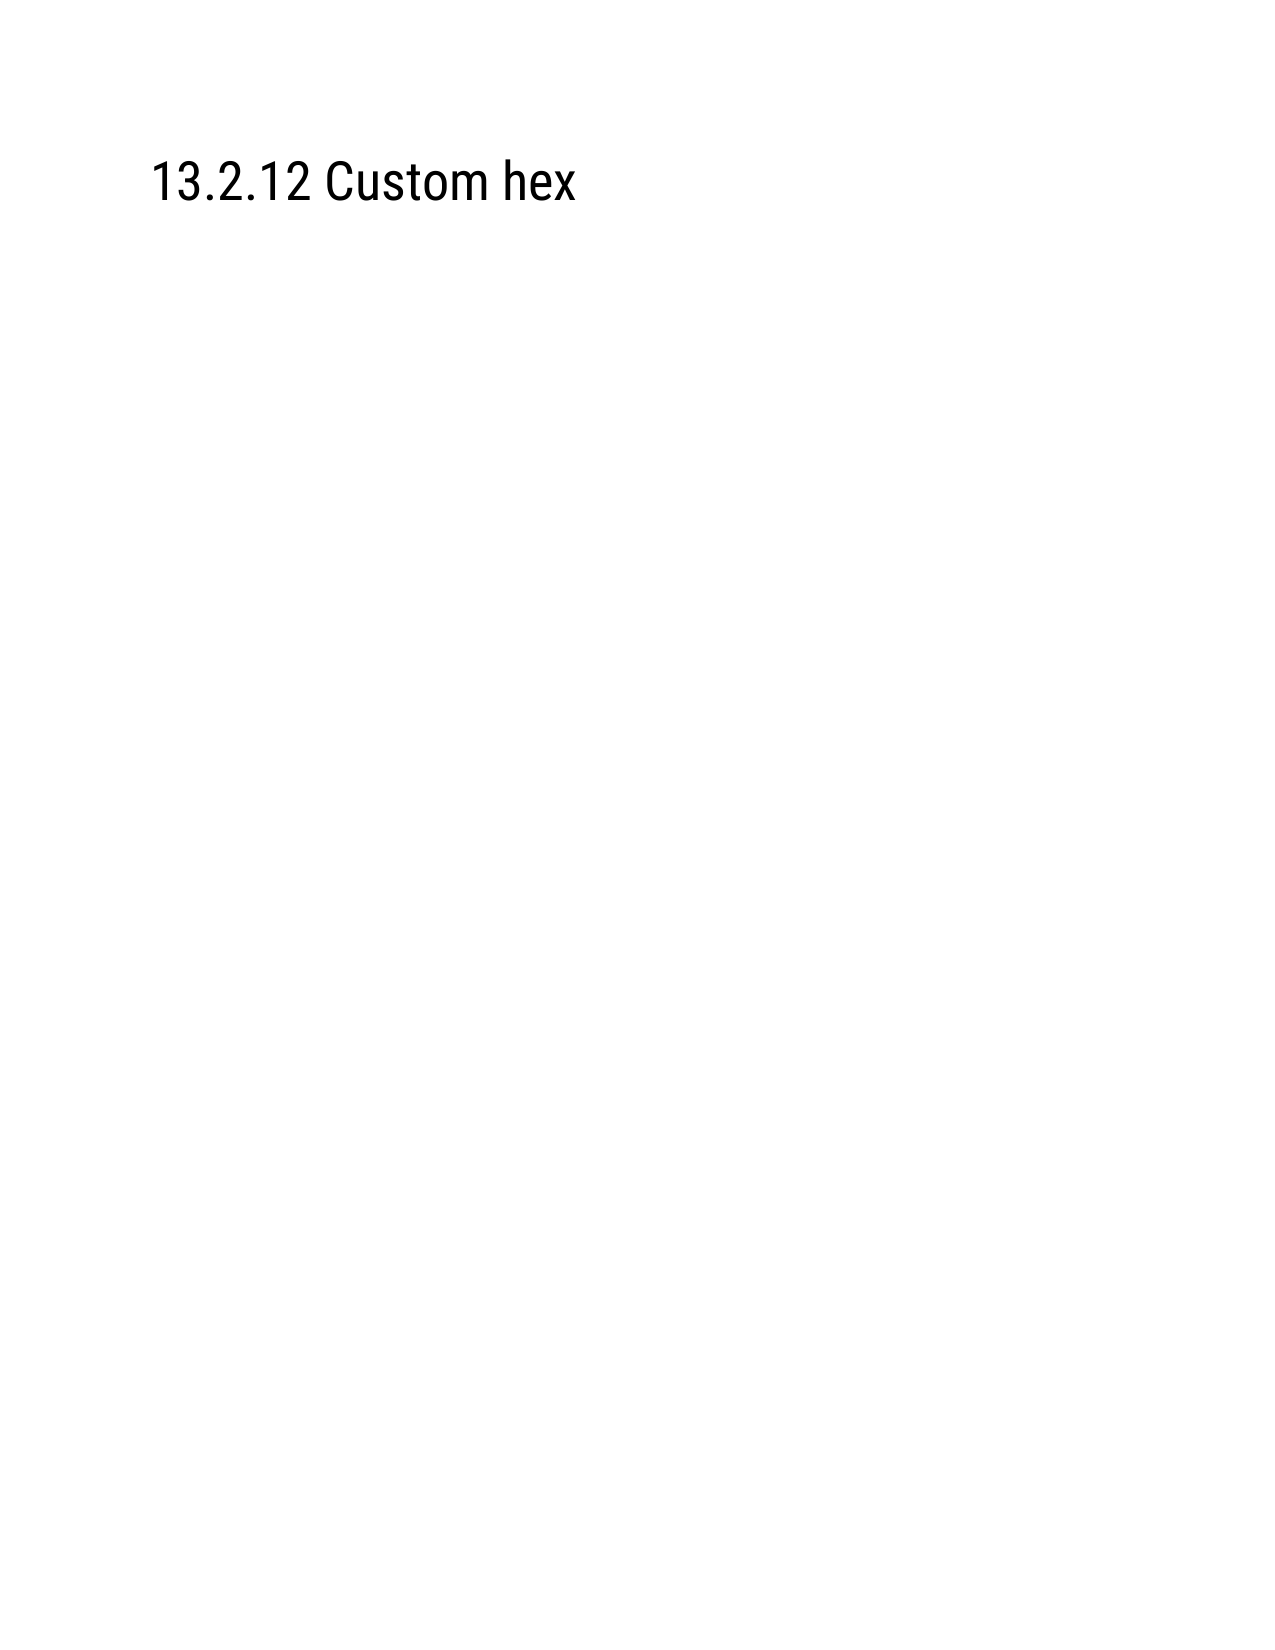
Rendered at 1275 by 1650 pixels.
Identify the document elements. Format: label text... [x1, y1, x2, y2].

title 13.2.12 Custom hex [150, 150, 1125, 213]
